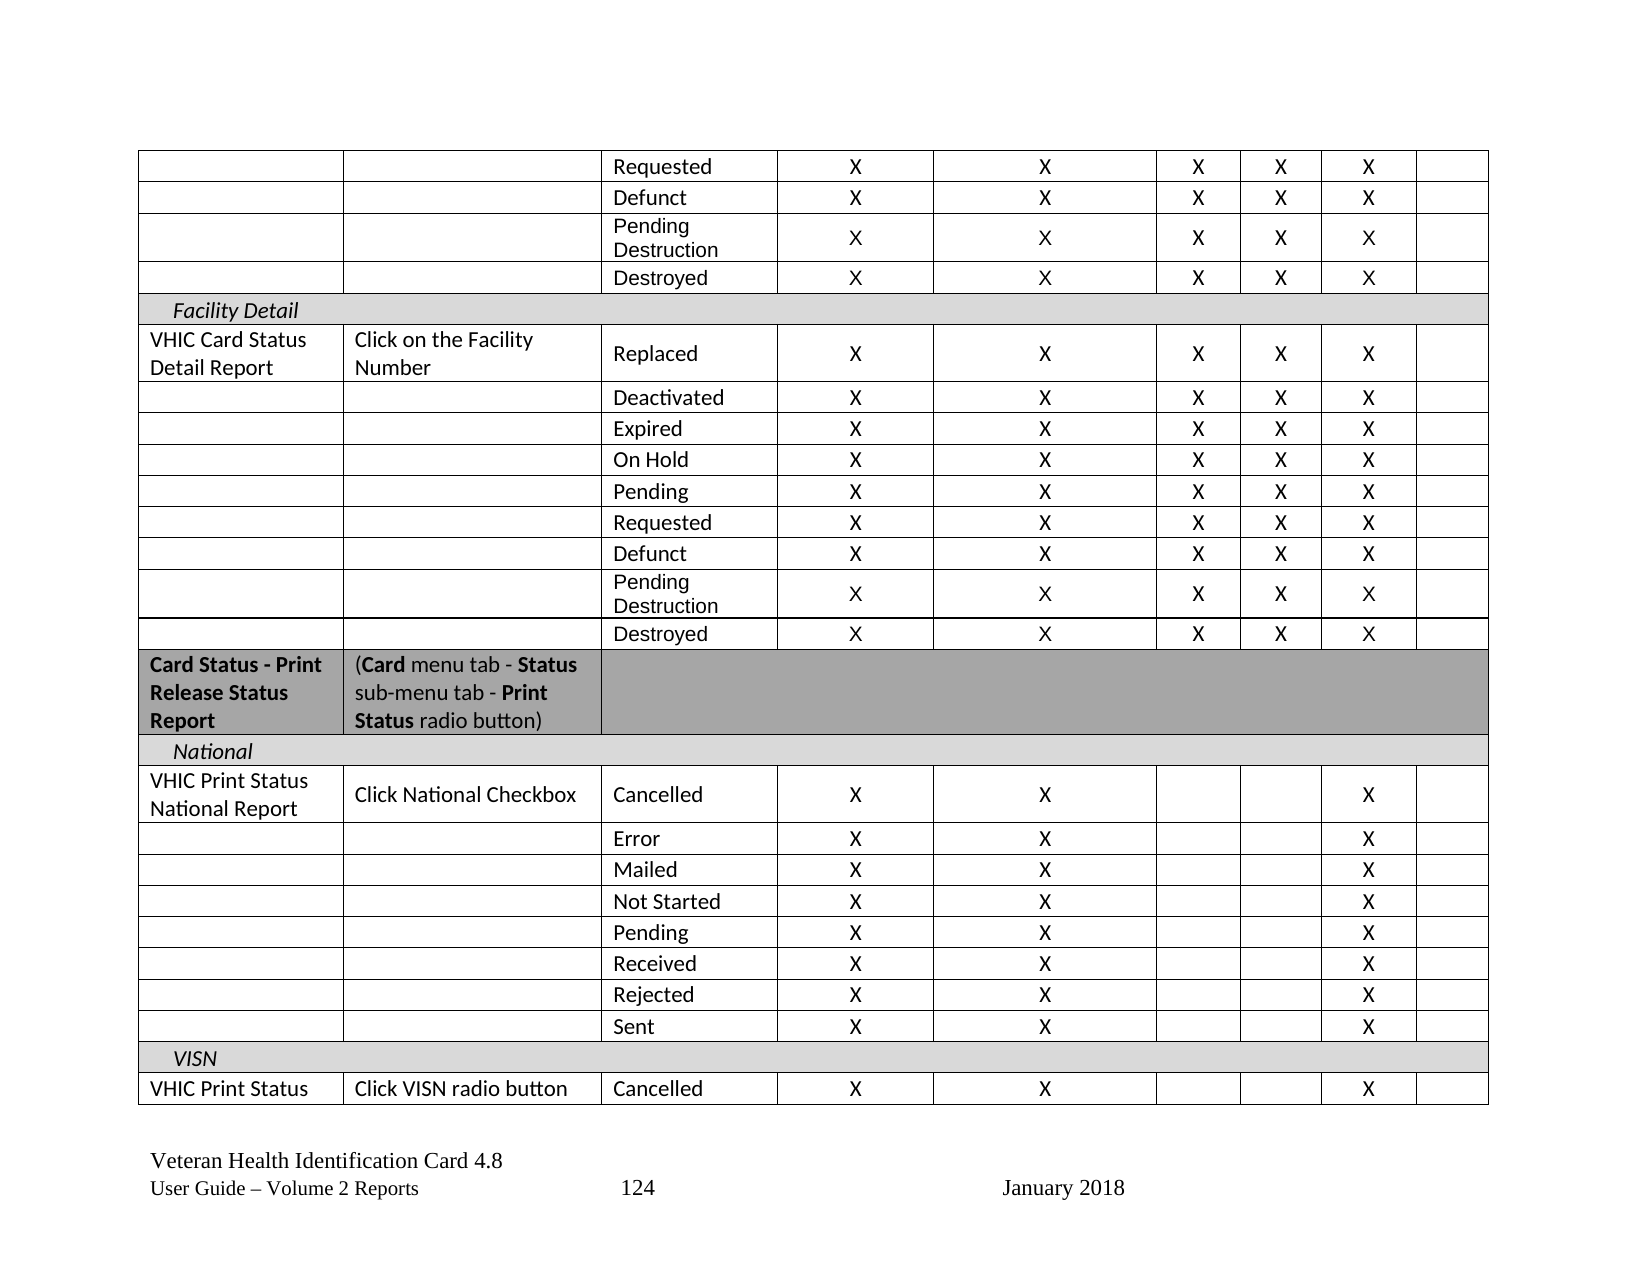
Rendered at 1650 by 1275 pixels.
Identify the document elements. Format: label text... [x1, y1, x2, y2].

table_cell X [778, 445, 933, 475]
table_cell [1241, 886, 1321, 916]
table_cell [1241, 917, 1321, 947]
table_cell [139, 413, 343, 443]
table_cell X [934, 948, 1156, 978]
table_cell X [934, 766, 1156, 822]
table_cell X [1322, 1073, 1416, 1103]
table_cell Error [602, 823, 777, 853]
table_cell X [1241, 619, 1321, 649]
table_cell Defunct [602, 538, 777, 568]
table_cell [344, 538, 601, 568]
table_cell [344, 948, 601, 978]
table_cell Deactivated [602, 382, 777, 412]
table_cell [1417, 619, 1488, 649]
table_cell [139, 619, 343, 649]
table_cell [139, 151, 343, 181]
table_cell [344, 151, 601, 181]
table_cell [1417, 445, 1488, 475]
table_cell X [1322, 570, 1416, 617]
table_cell [139, 476, 343, 506]
table_cell X [1157, 445, 1240, 475]
table_cell X [1241, 182, 1321, 212]
table_cell X [1157, 570, 1240, 617]
table_cell Mailed [602, 855, 777, 885]
table_cell [344, 980, 601, 1010]
table_cell X [1322, 886, 1416, 916]
table_cell X [1322, 182, 1416, 212]
table_cell X [1322, 445, 1416, 475]
table_cell [139, 262, 343, 293]
table_cell [139, 382, 343, 412]
table_cell [1157, 948, 1240, 978]
table_cell [139, 182, 343, 212]
table_cell [1241, 980, 1321, 1010]
table_cell [1417, 413, 1488, 443]
table_cell X [934, 619, 1156, 649]
table_cell X [934, 476, 1156, 506]
table_cell X [778, 570, 933, 617]
table_cell X [1322, 855, 1416, 885]
table_cell X [1157, 262, 1240, 293]
table_cell X [778, 917, 933, 947]
table_cell X [934, 445, 1156, 475]
table_cell X [1157, 382, 1240, 412]
table_cell VHIC Print Status National Report [139, 766, 343, 822]
table_cell Facility Detail [139, 294, 1488, 324]
table_cell X [1322, 262, 1416, 293]
table_cell X [1157, 325, 1240, 381]
table_cell [344, 507, 601, 537]
table_cell [1417, 917, 1488, 947]
table_cell [1417, 151, 1488, 181]
table_cell X [934, 980, 1156, 1010]
table_cell X [1322, 766, 1416, 822]
table_cell X [1157, 538, 1240, 568]
table_cell X [1241, 413, 1321, 443]
table_cell [344, 1011, 601, 1041]
table_cell Requested [602, 151, 777, 181]
table_cell [344, 855, 601, 885]
table_cell [344, 917, 601, 947]
table_cell X [934, 886, 1156, 916]
table_cell Card Status - Print Release Status Report [139, 650, 343, 734]
table_cell [1417, 262, 1488, 293]
table_cell VISN [139, 1042, 1488, 1072]
table_cell X [1322, 823, 1416, 853]
table_cell X [778, 151, 933, 181]
table_cell [344, 445, 601, 475]
table_cell [1241, 855, 1321, 885]
table_cell X [1322, 214, 1416, 261]
table_cell X [934, 507, 1156, 537]
table_cell X [1322, 980, 1416, 1010]
table_cell [1417, 214, 1488, 261]
table_cell Rejected [602, 980, 777, 1010]
table_cell [1417, 507, 1488, 537]
table_cell X [1157, 476, 1240, 506]
table_cell Destroyed [602, 262, 777, 293]
table_cell X [1241, 382, 1321, 412]
table_cell X [934, 182, 1156, 212]
table_cell [139, 823, 343, 853]
table_cell X [778, 980, 933, 1010]
table_cell X [1157, 413, 1240, 443]
table_cell X [778, 538, 933, 568]
table_cell [139, 445, 343, 475]
table_cell [344, 182, 601, 212]
table_cell [344, 823, 601, 853]
table_cell X [1241, 538, 1321, 568]
table_cell Cancelled [602, 766, 777, 822]
table_cell [1157, 855, 1240, 885]
table_cell [1417, 538, 1488, 568]
table_cell [344, 382, 601, 412]
table_cell X [934, 538, 1156, 568]
table_cell X [1322, 325, 1416, 381]
table_cell X [778, 413, 933, 443]
table_cell [1417, 980, 1488, 1010]
table_cell X [1322, 476, 1416, 506]
table_cell X [778, 507, 933, 537]
table_cell X [1241, 214, 1321, 261]
table_cell [1241, 1073, 1321, 1103]
table_cell Click on the Facility Number [344, 325, 601, 381]
table_cell [1417, 886, 1488, 916]
table_cell [139, 214, 343, 261]
table_cell X [1322, 507, 1416, 537]
table_cell [1157, 886, 1240, 916]
table_cell Click National Checkbox [344, 766, 601, 822]
table_cell [1241, 823, 1321, 853]
table_cell [1241, 766, 1321, 822]
table_cell X [934, 325, 1156, 381]
table_cell Pending [602, 476, 777, 506]
table_cell [1417, 570, 1488, 617]
table_cell X [1322, 917, 1416, 947]
table_cell [344, 886, 601, 916]
table_cell [1157, 766, 1240, 822]
table_cell Sent [602, 1011, 777, 1041]
table_cell [344, 476, 601, 506]
table_cell X [1322, 382, 1416, 412]
table_cell Replaced [602, 325, 777, 381]
table_cell X [1241, 151, 1321, 181]
table_cell [1417, 382, 1488, 412]
table_cell X [934, 823, 1156, 853]
table_cell X [778, 382, 933, 412]
table_cell [1157, 823, 1240, 853]
table_cell On Hold [602, 445, 777, 475]
table_cell [1417, 948, 1488, 978]
table_cell Received [602, 948, 777, 978]
table_cell X [778, 1011, 933, 1041]
table_cell Requested [602, 507, 777, 537]
table_cell X [934, 413, 1156, 443]
table_cell X [1157, 214, 1240, 261]
table_cell X [778, 855, 933, 885]
table_cell X [778, 214, 933, 261]
table_cell [1417, 823, 1488, 853]
table_cell [139, 507, 343, 537]
table_cell X [934, 382, 1156, 412]
table_cell Destroyed [602, 619, 777, 649]
table_cell [1417, 476, 1488, 506]
table_cell [344, 214, 601, 261]
table_cell X [1322, 948, 1416, 978]
table_cell Pending [602, 917, 777, 947]
table_cell National [139, 735, 1488, 765]
table_cell [139, 570, 343, 617]
table_cell [139, 917, 343, 947]
table_cell X [778, 262, 933, 293]
table_cell X [1241, 262, 1321, 293]
table_cell X [934, 262, 1156, 293]
table_cell X [1157, 182, 1240, 212]
table_cell [1157, 980, 1240, 1010]
table_cell [139, 980, 343, 1010]
table_cell [139, 855, 343, 885]
table_cell X [778, 766, 933, 822]
table_cell [1241, 1011, 1321, 1041]
table_cell X [1322, 619, 1416, 649]
table_cell Not Started [602, 886, 777, 916]
table_cell Defunct [602, 182, 777, 212]
table_cell [1157, 917, 1240, 947]
table_cell [1241, 948, 1321, 978]
table_cell [1417, 766, 1488, 822]
table_cell X [1241, 570, 1321, 617]
table_cell (Card menu tab - Status sub-menu tab - Print Status radio button) [344, 650, 601, 734]
table_cell [344, 619, 601, 649]
table_cell [344, 570, 601, 617]
table_cell X [778, 619, 933, 649]
table_cell [602, 650, 1488, 734]
table_cell [139, 886, 343, 916]
table_cell VHIC Card Status Detail Report [139, 325, 343, 381]
table_cell [1417, 1011, 1488, 1041]
table_cell X [1322, 1011, 1416, 1041]
table_cell X [1241, 507, 1321, 537]
table_cell X [778, 182, 933, 212]
table_cell X [778, 886, 933, 916]
table_cell X [1157, 507, 1240, 537]
table_cell X [934, 855, 1156, 885]
table_cell [1417, 182, 1488, 212]
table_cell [344, 1073, 601, 1103]
table_cell [139, 948, 343, 978]
table_cell [344, 262, 601, 293]
table_cell X [1241, 476, 1321, 506]
table_cell X [934, 1011, 1156, 1041]
table_cell X [778, 1073, 933, 1103]
table_cell X [934, 917, 1156, 947]
table_cell X [934, 214, 1156, 261]
table_cell X [1157, 619, 1240, 649]
table_cell [344, 413, 601, 443]
table_cell X [1241, 445, 1321, 475]
table_cell X [1322, 151, 1416, 181]
table_cell X [778, 325, 933, 381]
table_cell X [934, 1073, 1156, 1103]
table_cell [1417, 1073, 1488, 1103]
table_cell X [778, 948, 933, 978]
table_cell Pending Destruction [602, 214, 777, 261]
table_cell X [934, 151, 1156, 181]
table_cell X [1157, 151, 1240, 181]
table_cell [1417, 855, 1488, 885]
table_cell X [1322, 413, 1416, 443]
table_cell X [934, 570, 1156, 617]
table_cell [139, 1011, 343, 1041]
table_cell [1157, 1011, 1240, 1041]
table_cell Expired [602, 413, 777, 443]
table_cell [1417, 325, 1488, 381]
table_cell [139, 1073, 343, 1103]
table_cell Pending Destruction [602, 570, 777, 617]
table_cell Cancelled [602, 1073, 777, 1103]
table_cell X [1322, 538, 1416, 568]
table_cell X [778, 476, 933, 506]
table_cell [139, 538, 343, 568]
table_cell [1157, 1073, 1240, 1103]
table_cell X [778, 823, 933, 853]
table_cell X [1241, 325, 1321, 381]
